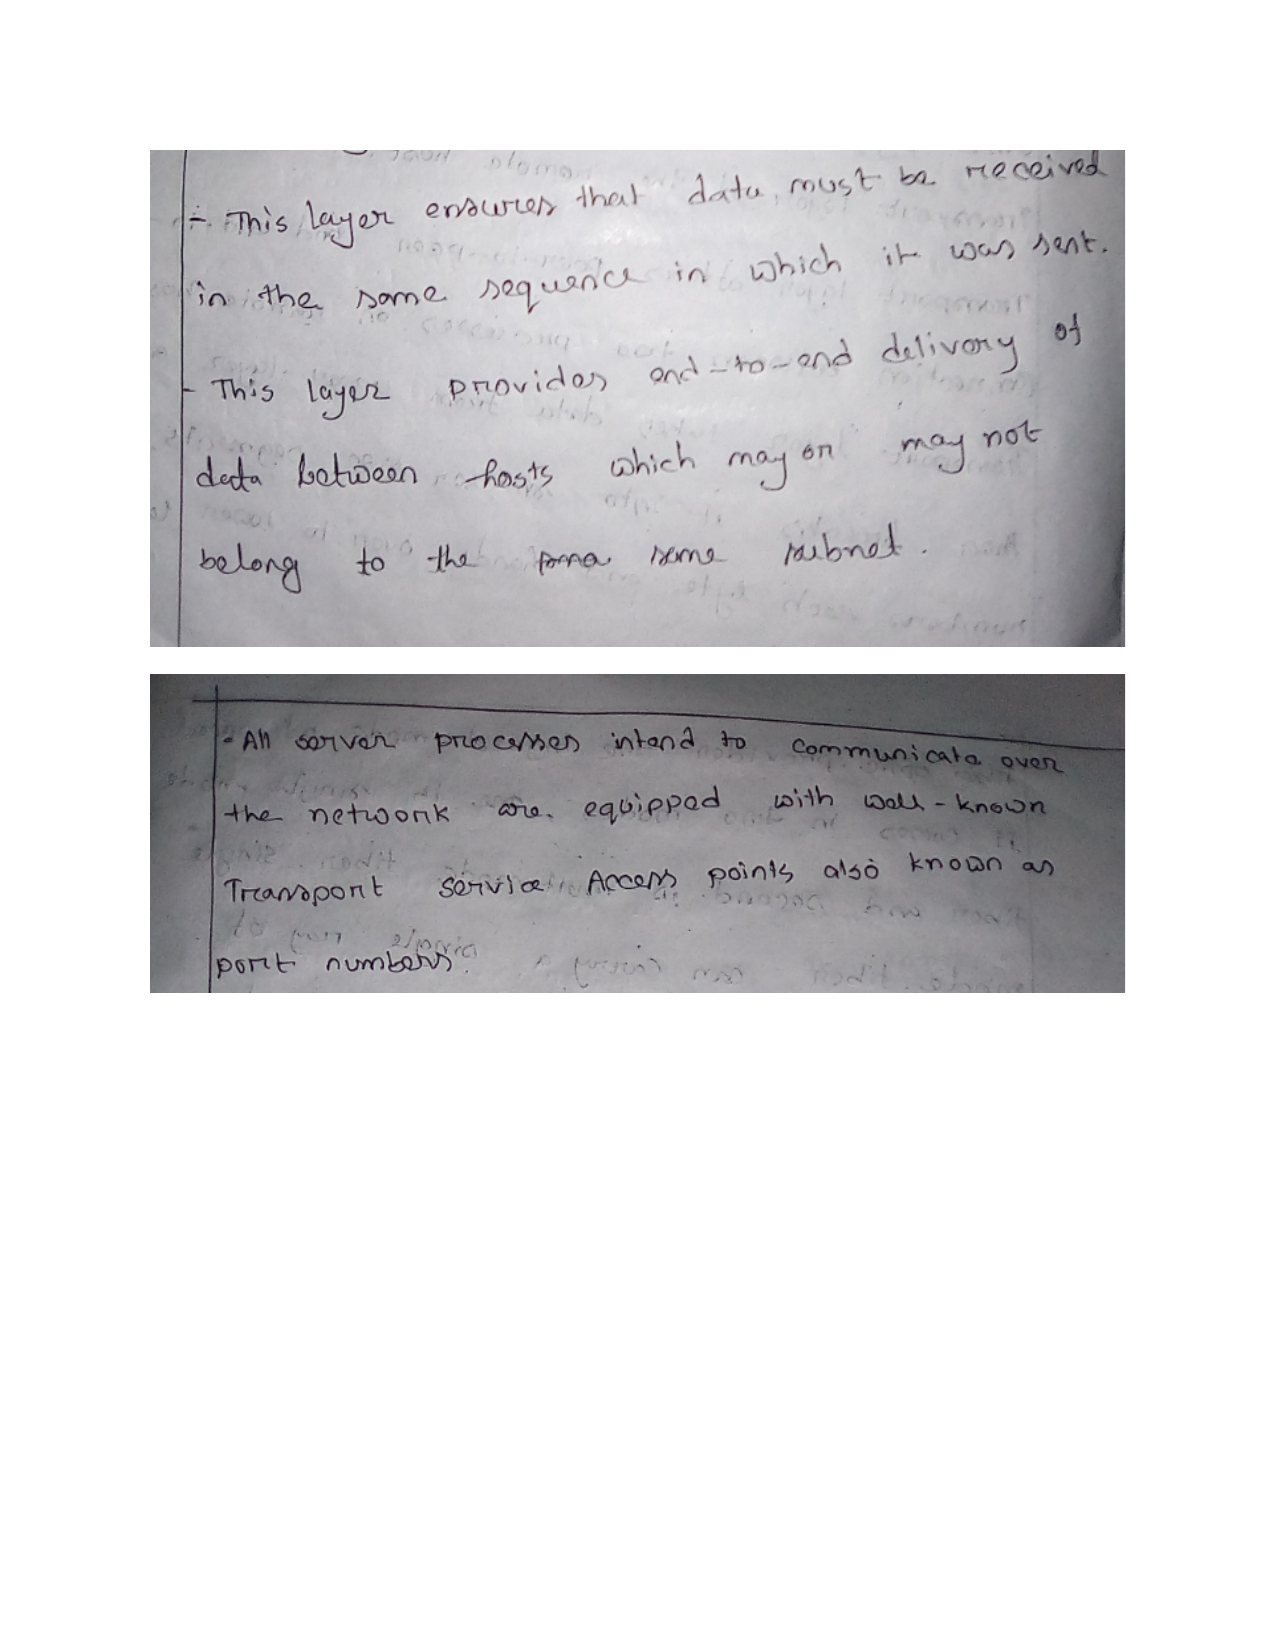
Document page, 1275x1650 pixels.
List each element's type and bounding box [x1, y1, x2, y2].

picture [150, 674, 1125, 993]
picture [150, 150, 1125, 647]
